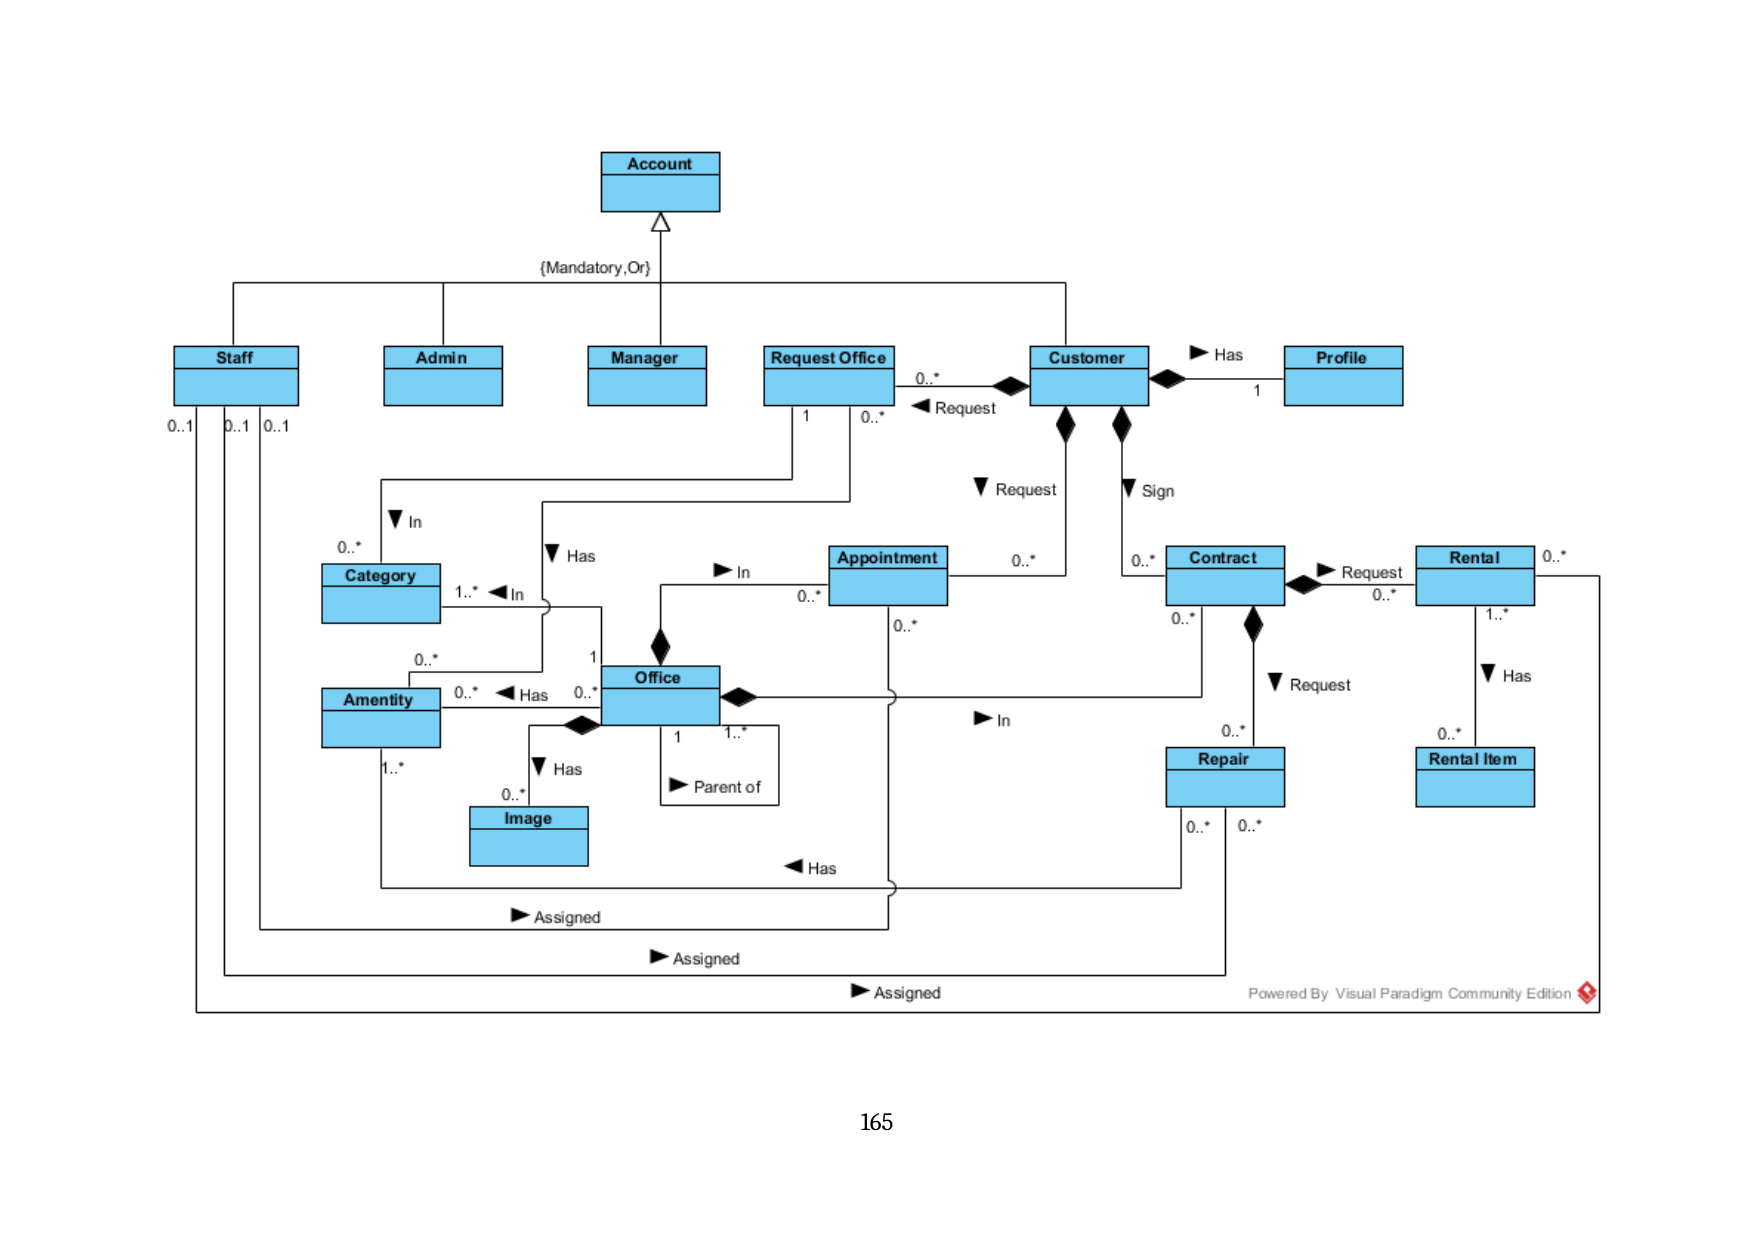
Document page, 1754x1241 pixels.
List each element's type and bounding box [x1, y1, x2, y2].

picture [150, 150, 1604, 1018]
